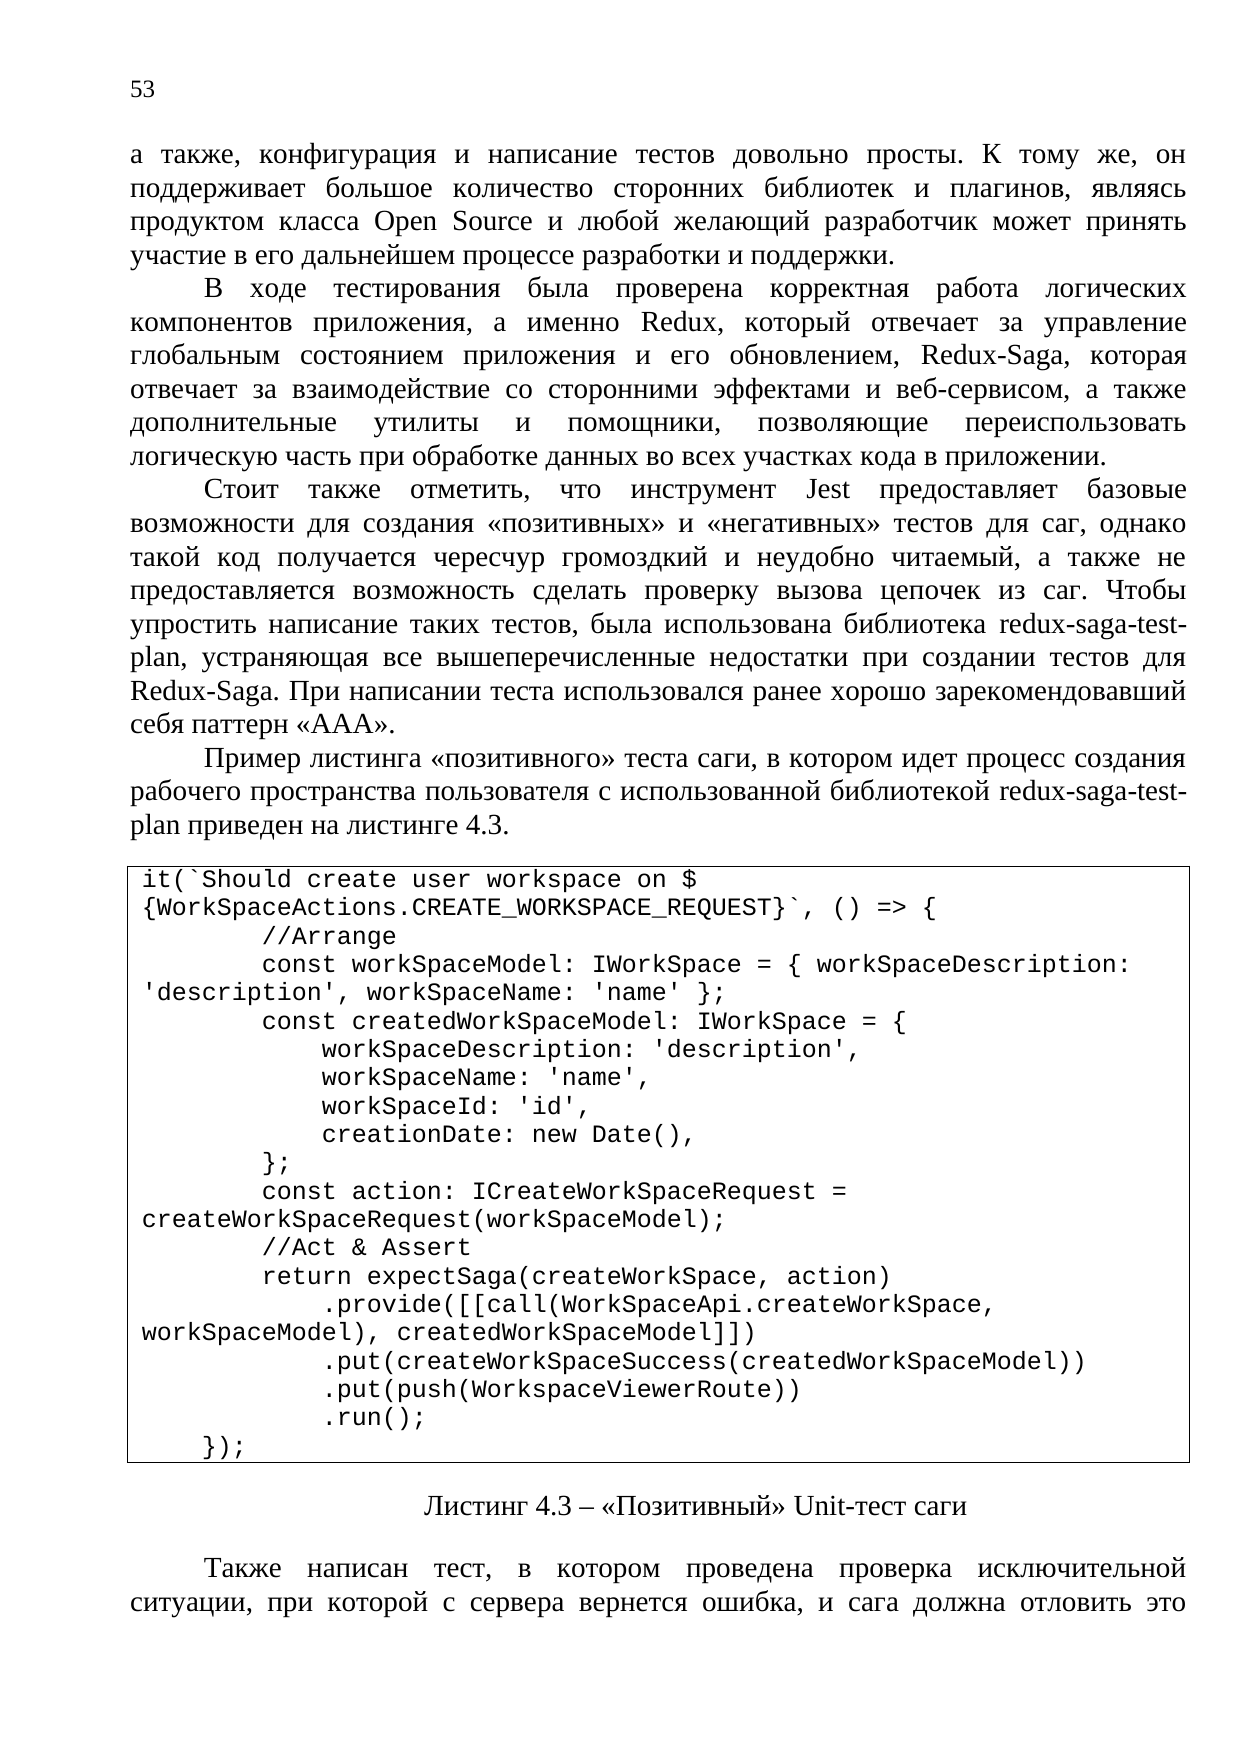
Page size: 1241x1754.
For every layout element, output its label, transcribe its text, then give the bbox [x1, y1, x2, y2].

list В ходе тестирования была проверена корректная работа логических компонентов приложения, а именно Redux, который отвечает за управление глобальным состоянием приложения и его обновлением, Redux-Saga, которая отвечает за взаимодействие со сторонними эффектами и веб-сервисом, а также дополнительные утилиты и помощники, позволяющие переиспользовать логическую часть при обработке данных во всех участках кода в приложении. [130, 270, 1187, 472]
list Пример листинга «позитивного» теста саги, в котором идет процесс создания рабочего пространства пользователя с использованной библиотекой redux-saga-test-plan приведен на листинге 4.3. [130, 740, 1187, 841]
list Стоит также отметить, что инструмент Jest предоставляет базовые возможности для создания «позитивных» и «негативных» тестов для саг, однако такой код получается чересчур громоздкий и неудобно читаемый, а также не предоставляется возможность сделать проверку вызова цепочек из саг. Чтобы упростить написание таких тестов, была использована библиотека redux-saga-test-plan, устраняющая все вышеперечисленные недостатки при создании тестов для Redux-Saga. При написании теста использовался ранее хорошо зарекомендовавший себя паттерн «ААА». [130, 472, 1187, 740]
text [130, 1550, 1187, 1617]
text Листинг 4.3 – «Позитивный» Unit-тест саги [130, 1488, 1187, 1521]
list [130, 136, 1187, 270]
table_header it(`Should create user workspace on ${WorkSpaceActions.CREATE_WORKSPACE_REQUEST}`, () => { //Arrange const workSpaceModel: IWorkSpace = { workSpaceDescription: 'description', workSpaceName: 'name' }; const createdWorkSpaceModel: IWorkSpace = { workSpaceDescription: 'description', workSpaceName: 'name', workSpaceId: 'id', creationDate: new Date(), }; const action: ICreateWorkSpaceRequest = createWorkSpaceRequest(workSpaceModel); //Act & Assert return expectSaga(createWorkSpace, action) .provide([[call(WorkSpaceApi.createWorkSpace, workSpaceModel), createdWorkSpaceModel]]) .put(createWorkSpaceSuccess(createdWorkSpaceModel)) .put(push(WorkspaceViewerRoute)) .run(); }); [128, 867, 1189, 1462]
